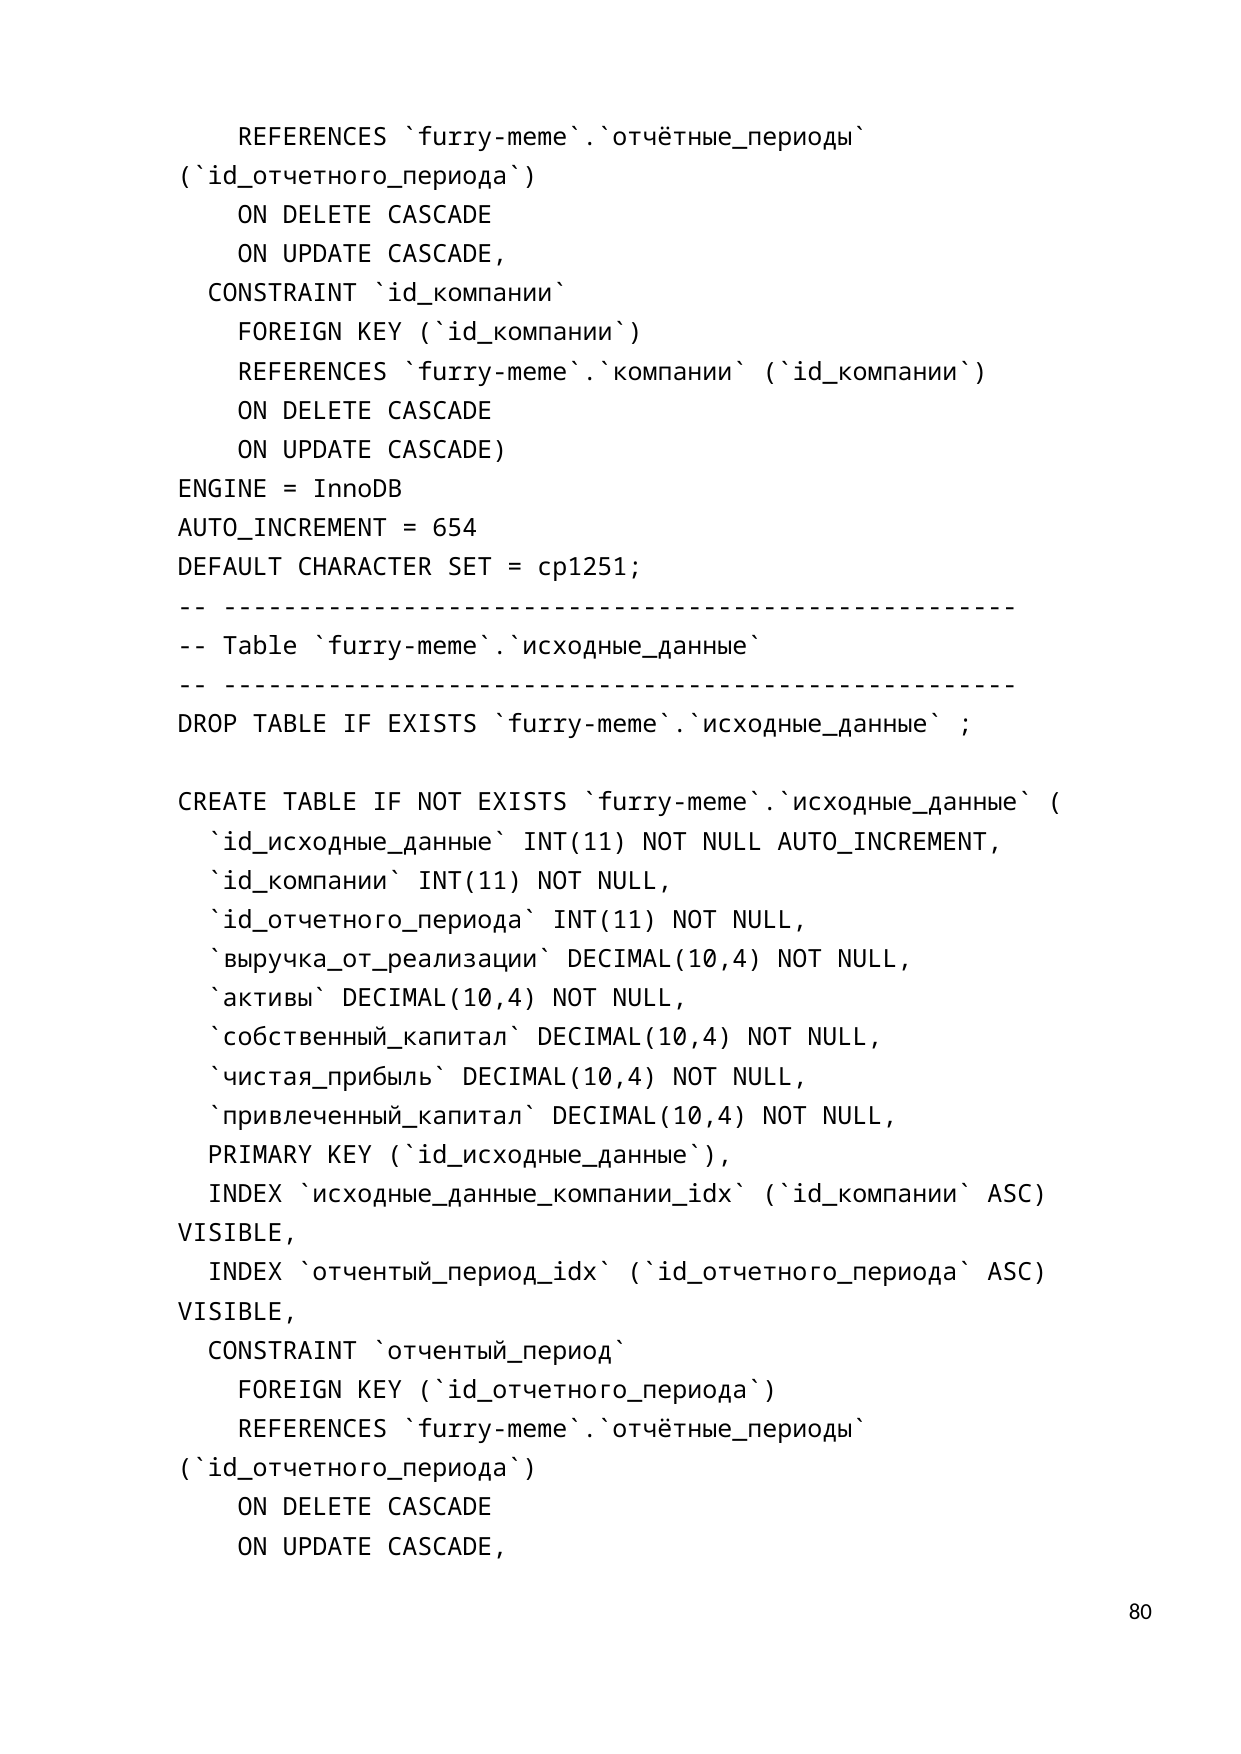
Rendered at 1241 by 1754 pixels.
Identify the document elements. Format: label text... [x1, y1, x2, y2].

text REFERENCES `furry-meme`.`отчётные_периоды` (`id_отчетного_периода`) [177, 118, 1152, 191]
text `id_отчетного_периода` INT(11) NOT NULL, [177, 901, 1152, 936]
text -- Table `furry-meme`.`исходные_данные` [177, 627, 1152, 661]
text `привлеченный_капитал` DECIMAL(10,4) NOT NULL, [177, 1097, 1152, 1131]
text `чистая_прибыль` DECIMAL(10,4) NOT NULL, [177, 1058, 1152, 1092]
text ON DELETE CASCADE [177, 392, 1152, 426]
text -- ----------------------------------------------------- [177, 588, 1152, 622]
text `активы` DECIMAL(10,4) NOT NULL, [177, 980, 1152, 1014]
text ON UPDATE CASCADE) [177, 431, 1152, 466]
text ENGINE = InnoDB [177, 471, 1152, 505]
text CREATE TABLE IF NOT EXISTS `furry-meme`.`исходные_данные` ( [177, 784, 1152, 818]
text REFERENCES `furry-meme`.`компании` (`id_компании`) [177, 353, 1152, 387]
text AUTO_INCREMENT = 654 [177, 510, 1152, 544]
text DEFAULT CHARACTER SET = cp1251; [177, 549, 1152, 583]
text `выручка_от_реализации` DECIMAL(10,4) NOT NULL, [177, 941, 1152, 975]
text `id_исходные_данные` INT(11) NOT NULL AUTO_INCREMENT, [177, 823, 1152, 857]
text ON DELETE CASCADE [177, 196, 1152, 231]
text ON DELETE CASCADE [177, 1489, 1152, 1523]
text `собственный_капитал` DECIMAL(10,4) NOT NULL, [177, 1019, 1152, 1053]
text ON UPDATE CASCADE, [177, 236, 1152, 270]
text FOREIGN KEY (`id_компании`) [177, 314, 1152, 348]
text INDEX `отчентый_период_idx` (`id_отчетного_периода` ASC) VISIBLE, [177, 1254, 1152, 1327]
text -- ----------------------------------------------------- [177, 666, 1152, 701]
text DROP TABLE IF EXISTS `furry-meme`.`исходные_данные` ; [177, 706, 1152, 740]
text `id_компании` INT(11) NOT NULL, [177, 862, 1152, 896]
text FOREIGN KEY (`id_отчетного_периода`) [177, 1371, 1152, 1406]
text CONSTRAINT `id_компании` [177, 275, 1152, 309]
text INDEX `исходные_данные_компании_idx` (`id_компании` ASC) VISIBLE, [177, 1176, 1152, 1249]
text ON UPDATE CASCADE, [177, 1528, 1152, 1562]
text PRIMARY KEY (`id_исходные_данные`), [177, 1136, 1152, 1171]
text REFERENCES `furry-meme`.`отчётные_периоды` (`id_отчетного_периода`) [177, 1411, 1152, 1484]
text CONSTRAINT `отчентый_период` [177, 1332, 1152, 1366]
